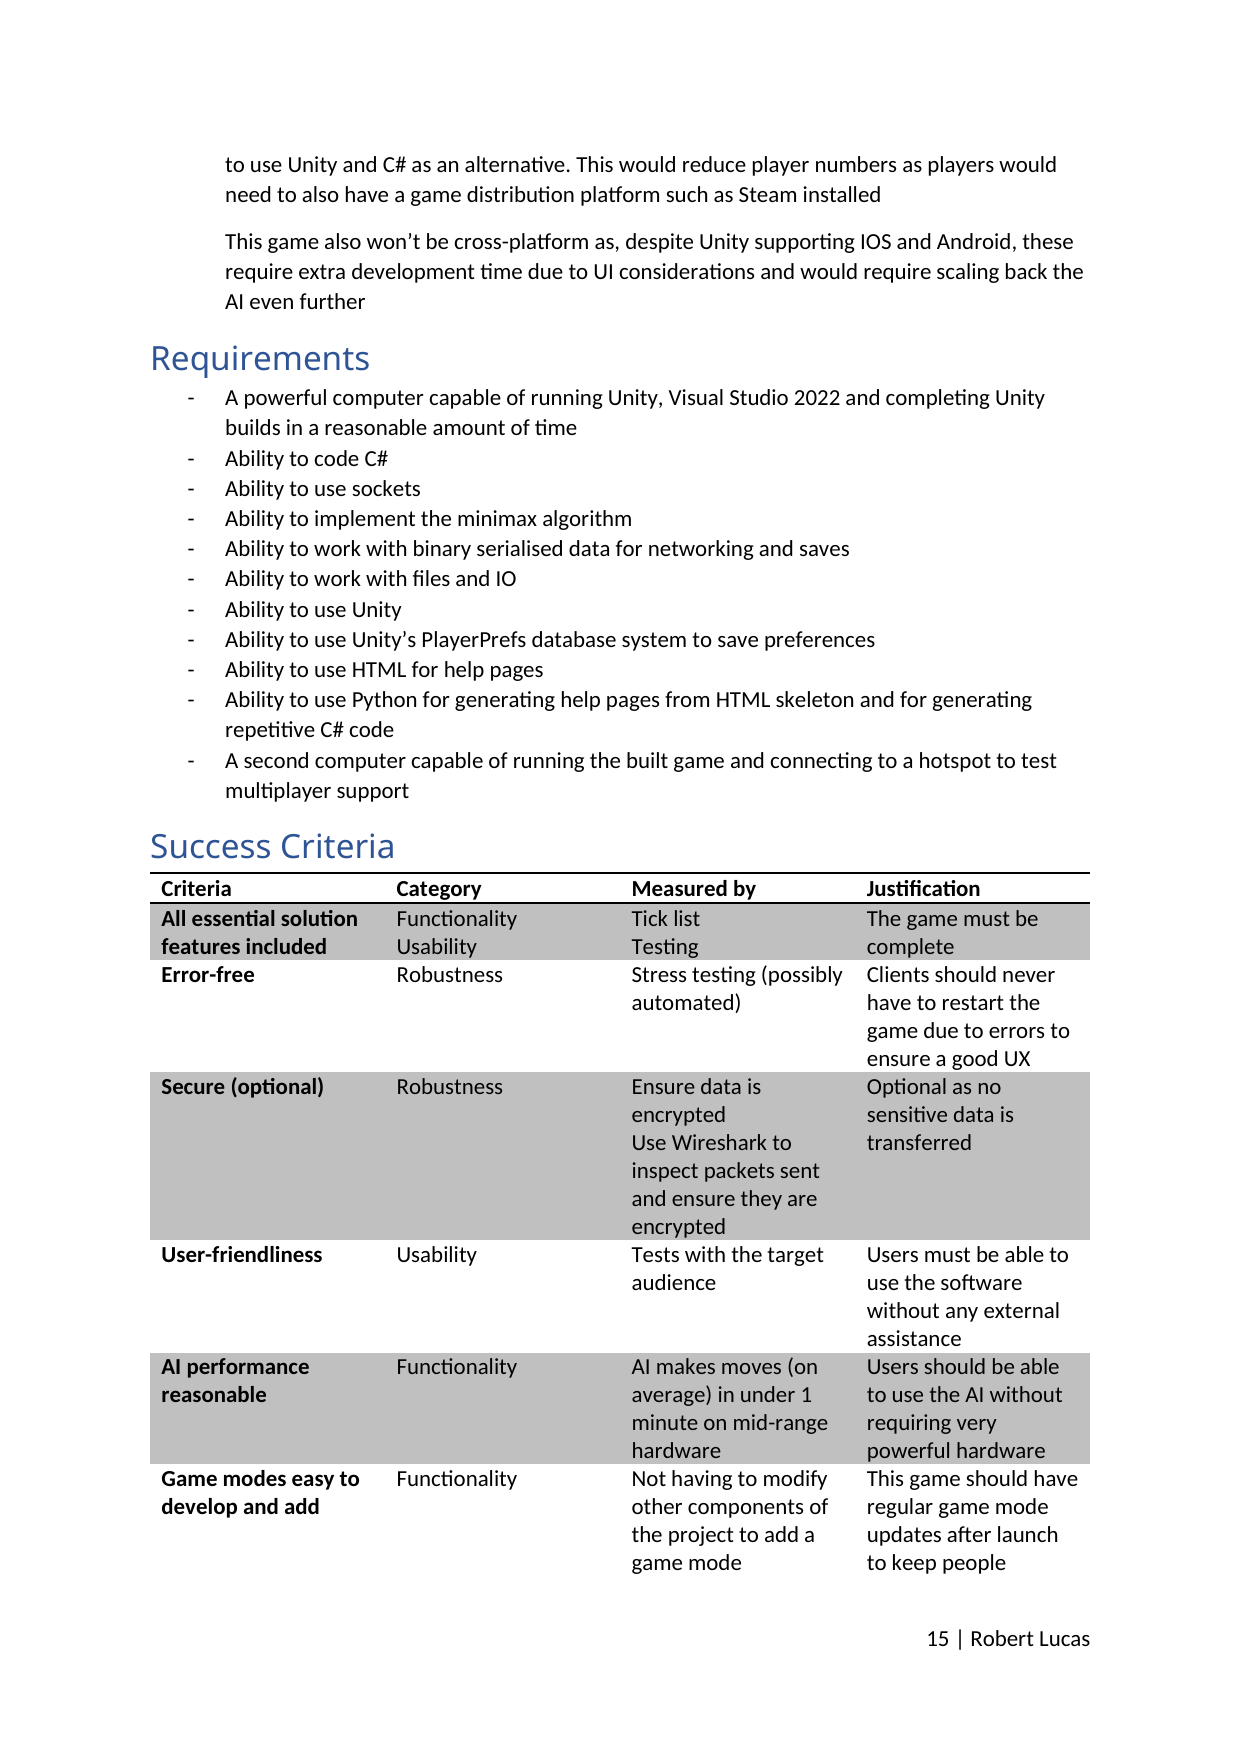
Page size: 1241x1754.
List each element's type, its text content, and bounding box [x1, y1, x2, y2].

table_cell User-friendliness [150, 1240, 385, 1352]
list Ability to work with files and IO [187, 564, 1090, 593]
table_cell Stress testing (possibly automated) [620, 960, 855, 1072]
table_cell Ensure data is encrypted Use Wireshark to inspect packets sent and ensure they are encrypted [620, 1072, 855, 1240]
table_cell Robustness [385, 1072, 620, 1240]
table_cell Users should be able to use the AI without requiring very powerful hardware [855, 1353, 1090, 1464]
table_cell Functionality [385, 1353, 620, 1464]
list Ability to use Unity [187, 595, 1090, 623]
list Ability to use Unity’s PlayerPrefs database system to save preferences [187, 625, 1090, 653]
table_cell Error-free [150, 960, 385, 1072]
table_header Criteria [150, 874, 385, 902]
table_cell All essential solution features included [150, 904, 385, 960]
table_header Category [385, 874, 620, 902]
table_header Justification [855, 874, 1090, 902]
subtitle Success Criteria [150, 823, 1090, 868]
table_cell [620, 1465, 855, 1577]
table_cell Optional as no sensitive data is transferred [855, 1072, 1090, 1240]
text This game also won’t be cross-platform as, despite Unity supporting IOS and Android, these require extra development time due to UI considerations and would require scaling back the AI even further [225, 227, 1090, 316]
table_cell Functionality Usability [385, 904, 620, 960]
table_cell Usability [385, 1240, 620, 1352]
list A second computer capable of running the built game and connecting to a hotspot to test multiplayer support [187, 746, 1090, 804]
list Ability to use sockets [187, 474, 1090, 502]
subtitle Requirements [150, 334, 1090, 380]
list A powerful computer capable of running Unity, Visual Studio 2022 and completing Unity builds in a reasonable amount of time [187, 383, 1090, 442]
table_cell Secure (optional) [150, 1072, 385, 1240]
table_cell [150, 1465, 385, 1577]
table_cell AI performance reasonable [150, 1353, 385, 1464]
table_cell AI makes moves (on average) in under 1 minute on mid-range hardware [620, 1353, 855, 1464]
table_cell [855, 1465, 1090, 1577]
table_cell Clients should never have to restart the game due to errors to ensure a good UX [855, 960, 1090, 1072]
list Ability to code C# [187, 444, 1090, 472]
list Ability to use Python for generating help pages from HTML skeleton and for generating repetitive C# code [187, 685, 1090, 744]
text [225, 150, 1090, 208]
table_cell Tick list Testing [620, 904, 855, 960]
table_header Measured by [620, 874, 855, 902]
table_cell Robustness [385, 960, 620, 1072]
table_cell Tests with the target audience [620, 1240, 855, 1352]
table_cell Functionality [385, 1465, 620, 1577]
table_cell Users must be able to use the software without any external assistance [855, 1240, 1090, 1352]
table_cell The game must be complete [855, 904, 1090, 960]
list Ability to work with binary serialised data for networking and saves [187, 534, 1090, 562]
list Ability to use HTML for help pages [187, 655, 1090, 683]
list Ability to implement the minimax algorithm [187, 504, 1090, 532]
